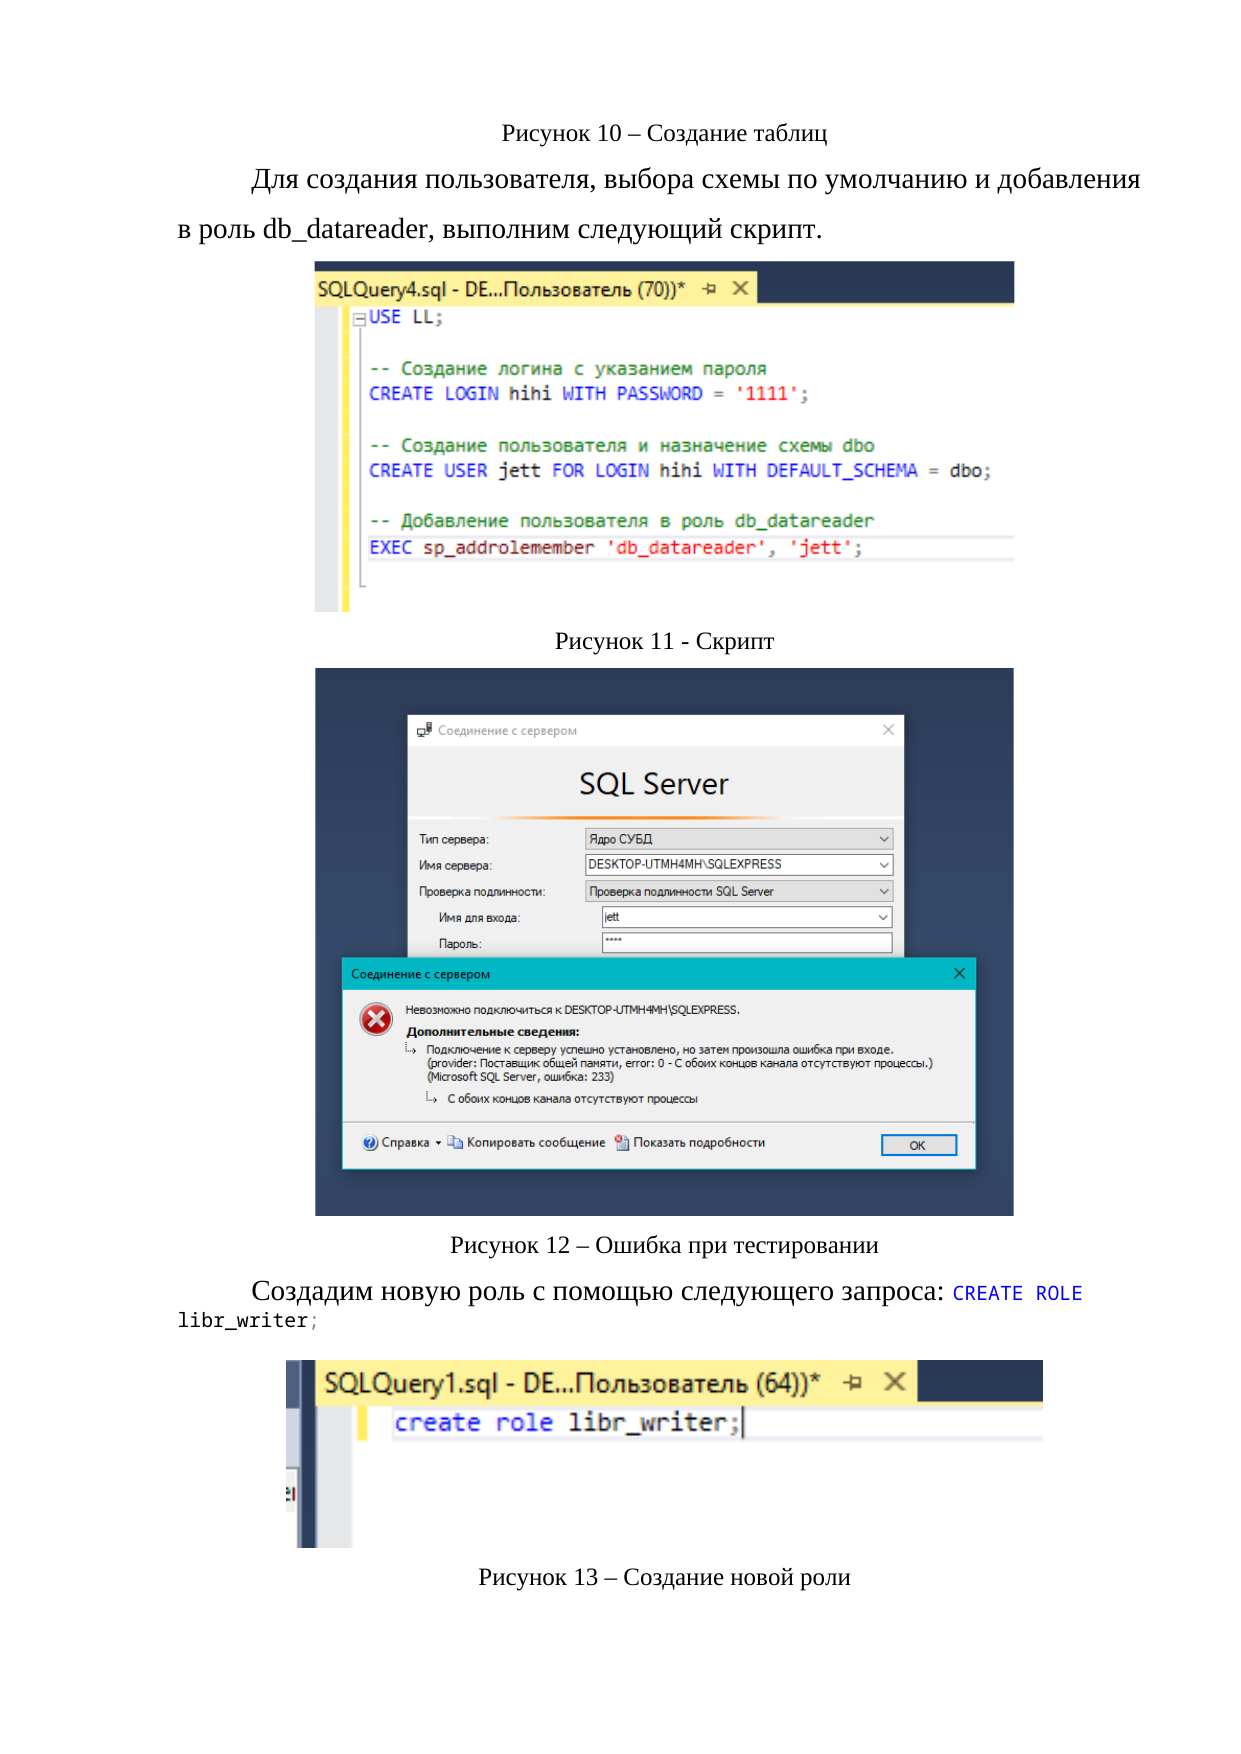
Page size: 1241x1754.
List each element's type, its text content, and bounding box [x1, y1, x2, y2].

text Рисунок 11 - Скрипт [177, 626, 1152, 654]
picture [315, 668, 1014, 1216]
text Создадим новую роль с помощью следующего запроса: CREATE ROLE libr_writer; [177, 1273, 1152, 1333]
text Для создания пользователя, выбора схемы по умолчанию и добавления в роль db_datareader, выполним следующий скрипт. [177, 161, 1152, 245]
text Рисунок 12 – Ошибка при тестировании [177, 1230, 1152, 1258]
picture [286, 1360, 1043, 1548]
text Рисунок 10 – Создание таблиц [177, 118, 1152, 147]
text Рисунок 13 – Создание новой роли [177, 1562, 1152, 1591]
picture [314, 261, 1015, 612]
